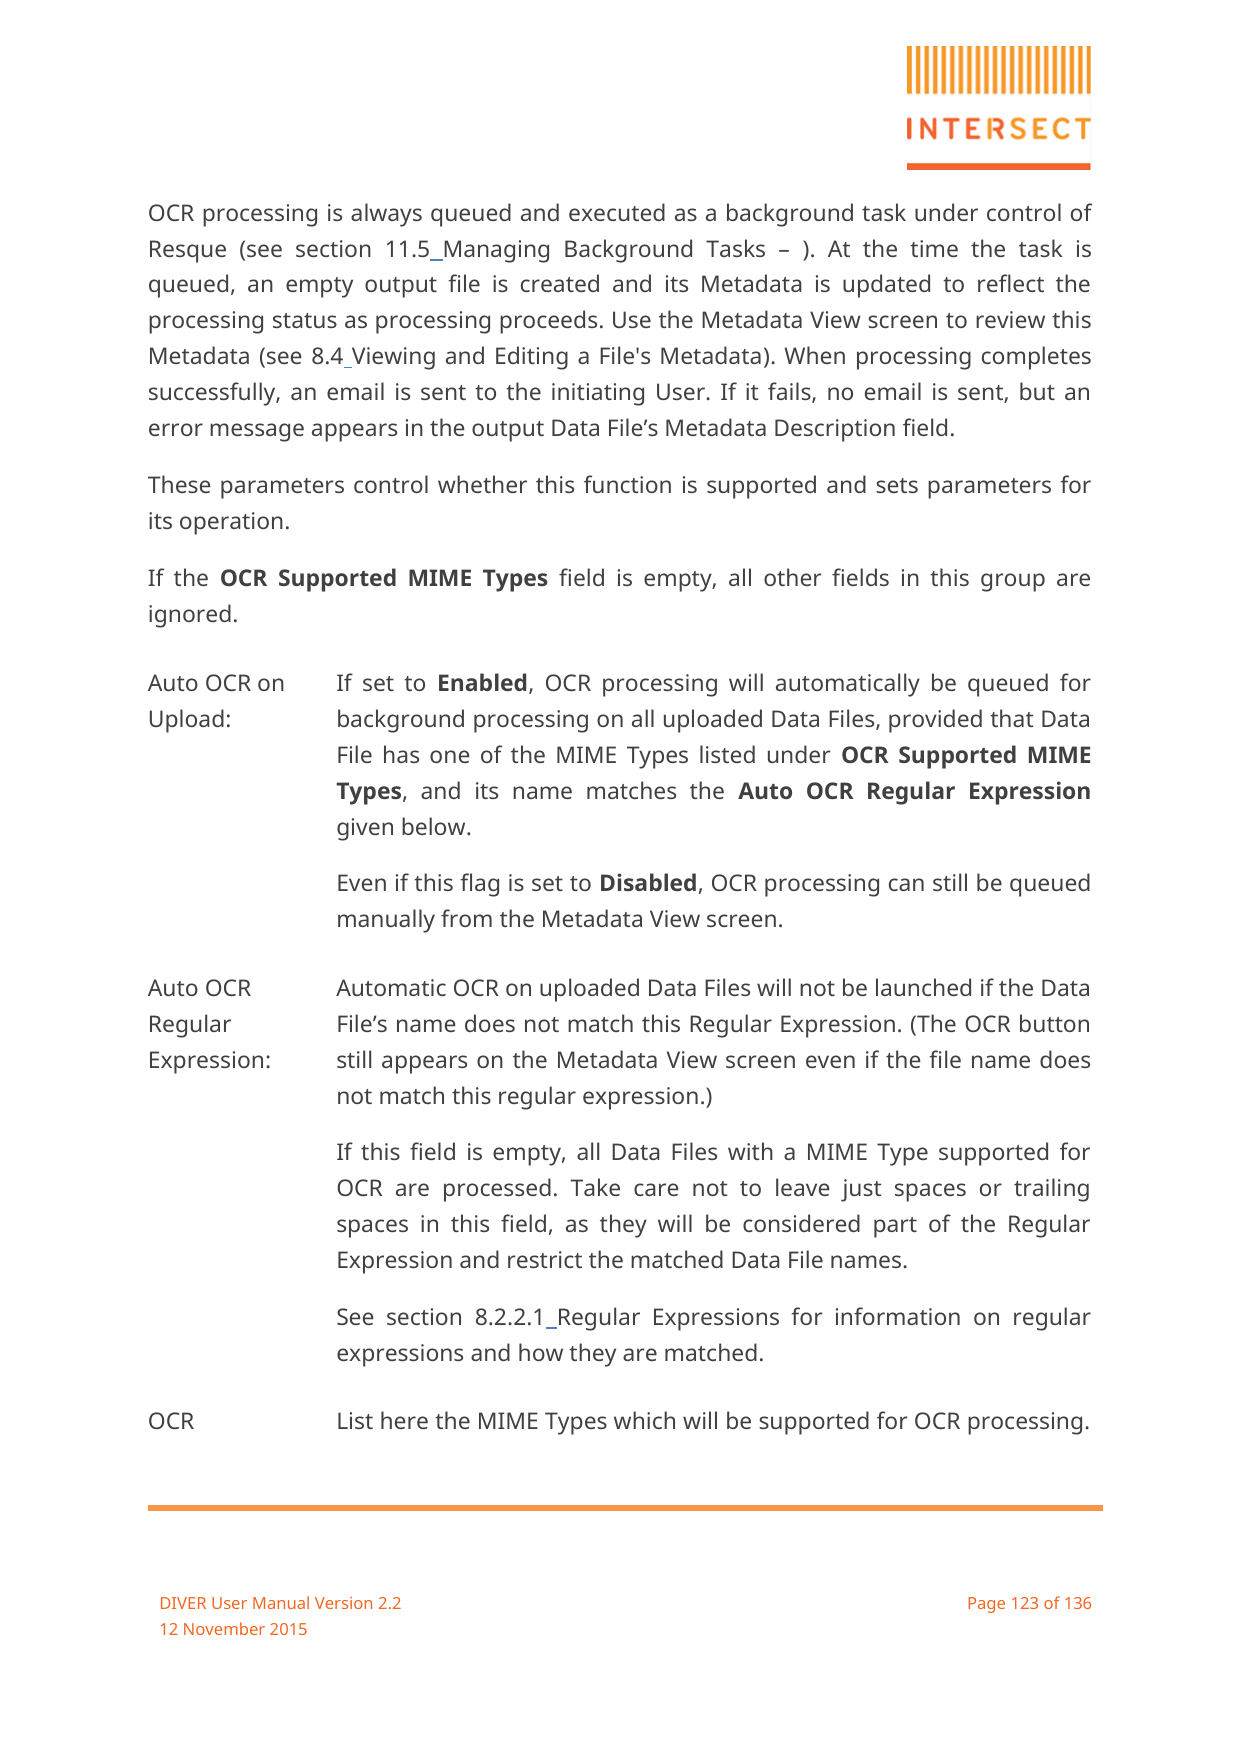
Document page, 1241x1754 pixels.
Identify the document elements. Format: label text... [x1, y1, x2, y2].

table_header If set to Enabled, OCR processing will automatically be queued for background processing on all uploaded Data Files, provided that Data File has one of the MIME Types listed under OCR Supported MIME Types, and its name matches the Auto OCR Regular Expression given below. Even if this flag is set to Disabled, OCR processing can still be queued manually from the Metadata View screen. [325, 654, 1103, 959]
text OCR processing is always queued and executed as a background task under control of Resque (see section 11.5 Managing Background Tasks – ). At the time the task is queued, an empty output file is created and its Metadata is updated to reflect the processing status as processing proceeds. Use the Metadata View screen to review this Metadata (see 8.4 Viewing and Editing a File's Metadata). When processing completes successfully, an email is sent to the initiating User. If it fails, no email is sent, but an error message appears in the output Data File’s Metadata Description field. [148, 197, 1092, 443]
table_cell Automatic OCR on uploaded Data Files will not be launched if the Data File’s name does not match this Regular Expression. (The OCR button still appears on the Metadata View screen even if the file name does not match this regular expression.) If this field is empty, all Data Files with a MIME Type supported for OCR are processed. Take care not to leave just spaces or trailing spaces in this field, as they will be considered part of the Regular Expression and restrict the matched Data File names. See section 8.2.2.1 Regular Expressions for information on regular expressions and how they are matched. [325, 959, 1103, 1393]
table_cell Auto OCR Regular Expression: [136, 959, 325, 1393]
text If the OCR Supported MIME Types field is empty, all other fields in this group are ignored. [148, 562, 1092, 629]
table_header Auto OCR on Upload: [136, 654, 325, 959]
table_cell OCR Supported MIME Types: [136, 1393, 325, 1437]
picture [905, 44, 1093, 172]
text These parameters control whether this function is supported and sets parameters for its operation. [148, 469, 1092, 536]
